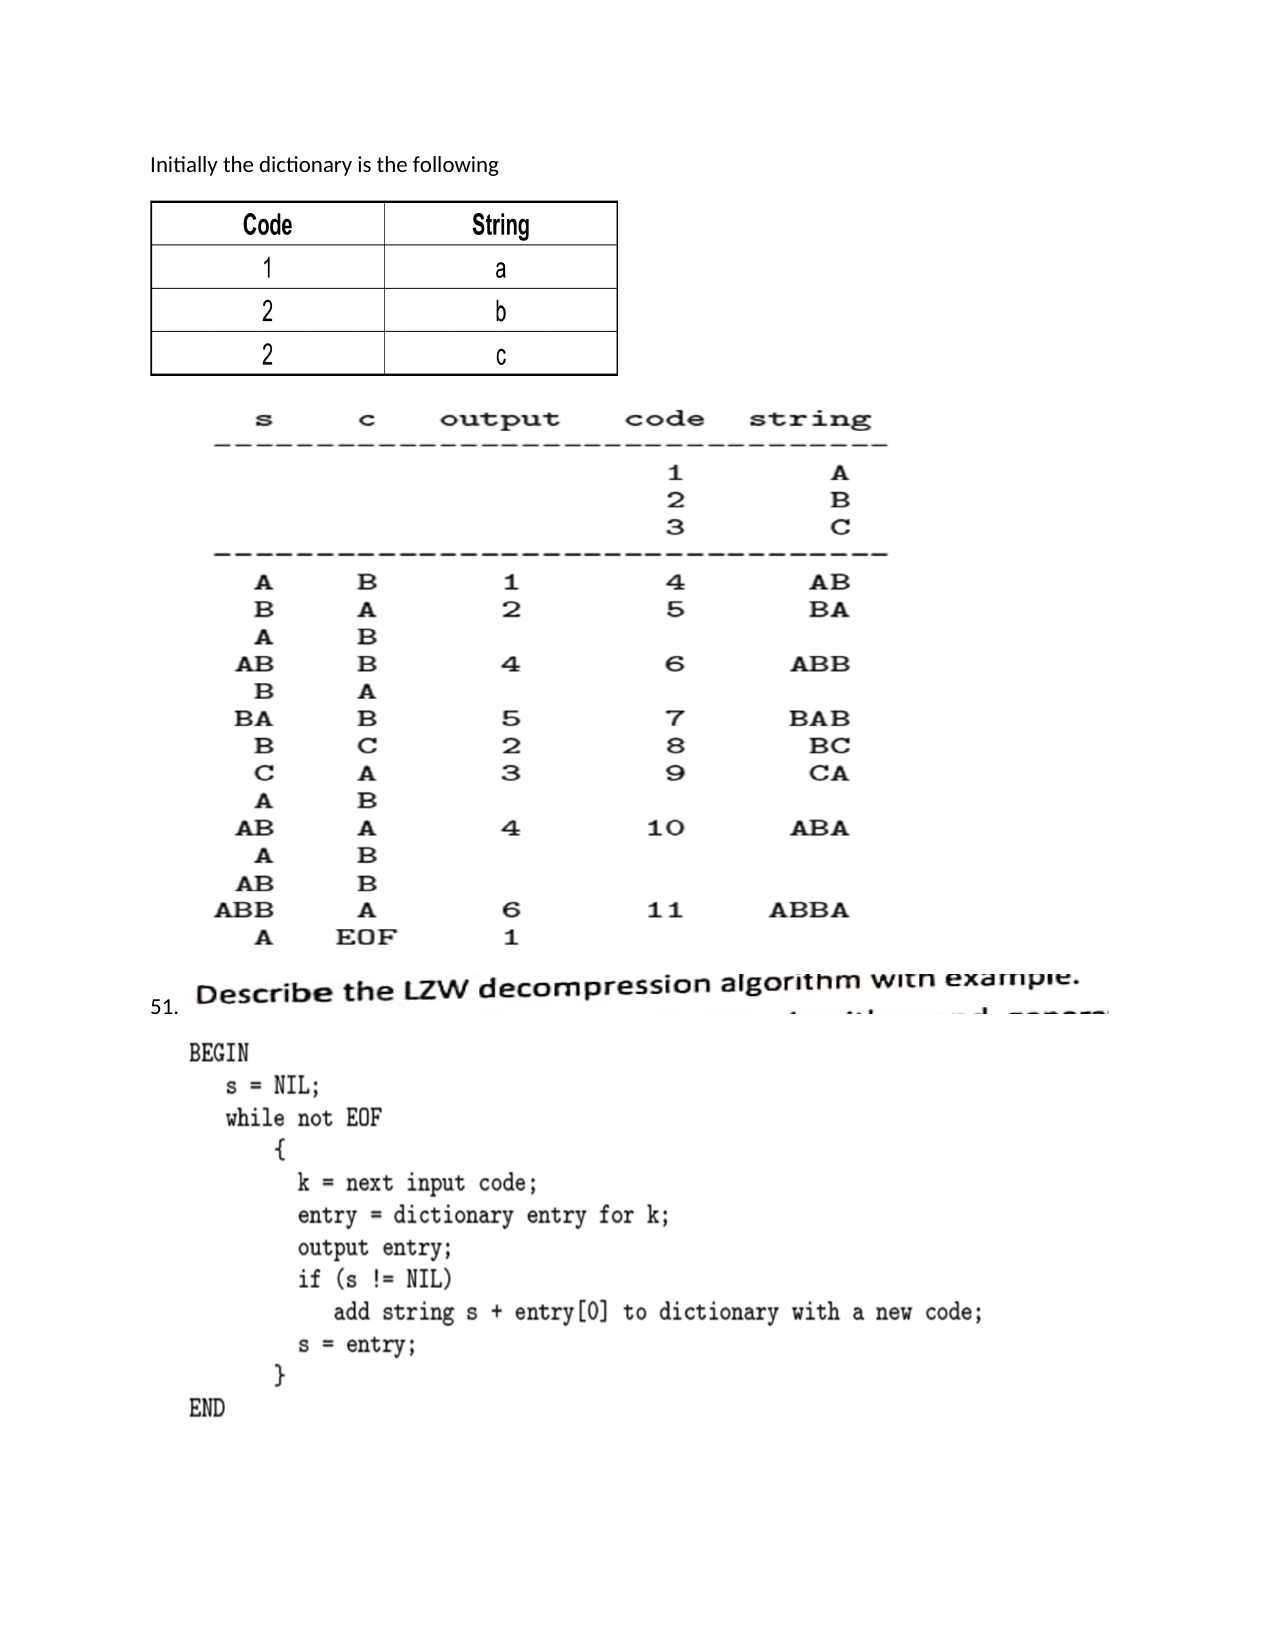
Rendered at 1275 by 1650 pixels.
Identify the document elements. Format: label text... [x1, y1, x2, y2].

picture [150, 407, 908, 956]
picture [179, 974, 1109, 1014]
text Initially the dictionary is the following [150, 150, 1125, 178]
picture [150, 196, 619, 389]
picture [150, 1038, 991, 1430]
